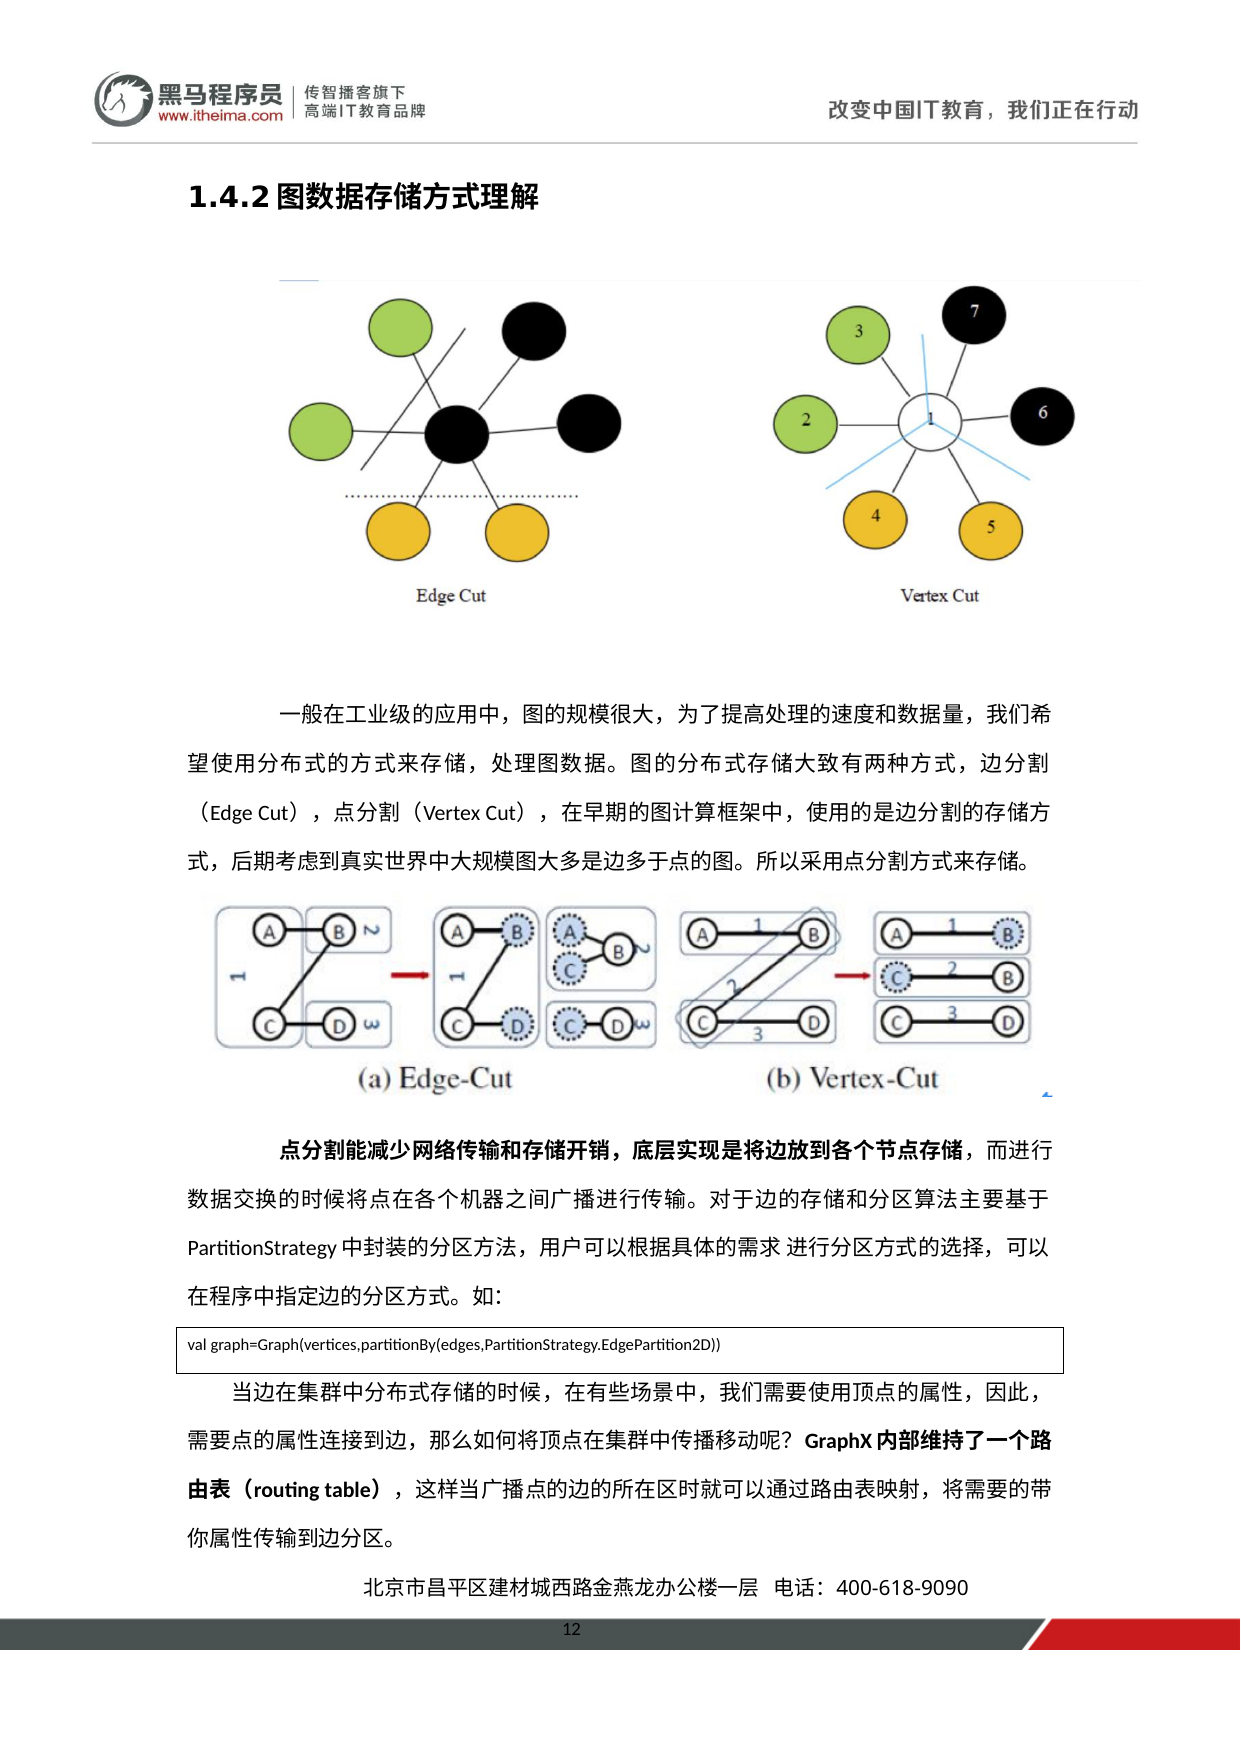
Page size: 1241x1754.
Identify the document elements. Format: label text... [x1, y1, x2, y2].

text 一般在工业级的应用中，图的规模很大，为了提高处理的速度和数据量，我们希望使用分布式的方式来存储，处理图数据。图的分布式存储大致有两种方式，边分割（Edge Cut），点分割（Vertex Cut），在早期的图计算框架中，使用的是边分割的存储方式，后期考虑到真实世界中大规模图大多是边多于点的图。所以采用点分割方式来存储。 [187, 697, 1053, 876]
text 点分割能减少网络传输和存储开销，底层实现是将边放到各个节点存储，而进行数据交换的时候将点在各个机器之间广播进行传输。对于边的存储和分区算法主要基于PartitionStrategy中封装的分区方法，用户可以根据具体的需求 进行分区方式的选择，可以在程序中指定边的分区方式。如： [187, 1132, 1053, 1311]
picture [0, 1, 1241, 151]
text 当边在集群中分布式存储的时候，在有些场景中，我们需要使用顶点的属性，因此，需要点的属性连接到边，那么如何将顶点在集群中传播移动呢？GraphX内部维持了一个路由表（routing table），这样当广播点的边的所在区时就可以通过路由表映射，将需要的带你属性传输到边分区。 [187, 1374, 1053, 1553]
picture [187, 891, 1053, 1097]
picture [0, 1559, 1241, 1650]
text 1.4.2图数据存储方式理解 [187, 162, 1053, 227]
table_header val graph=Graph(vertices,partitionBy(edges,PartitionStrategy.EdgePartition2D)) [177, 1328, 1063, 1373]
picture [279, 280, 1142, 609]
